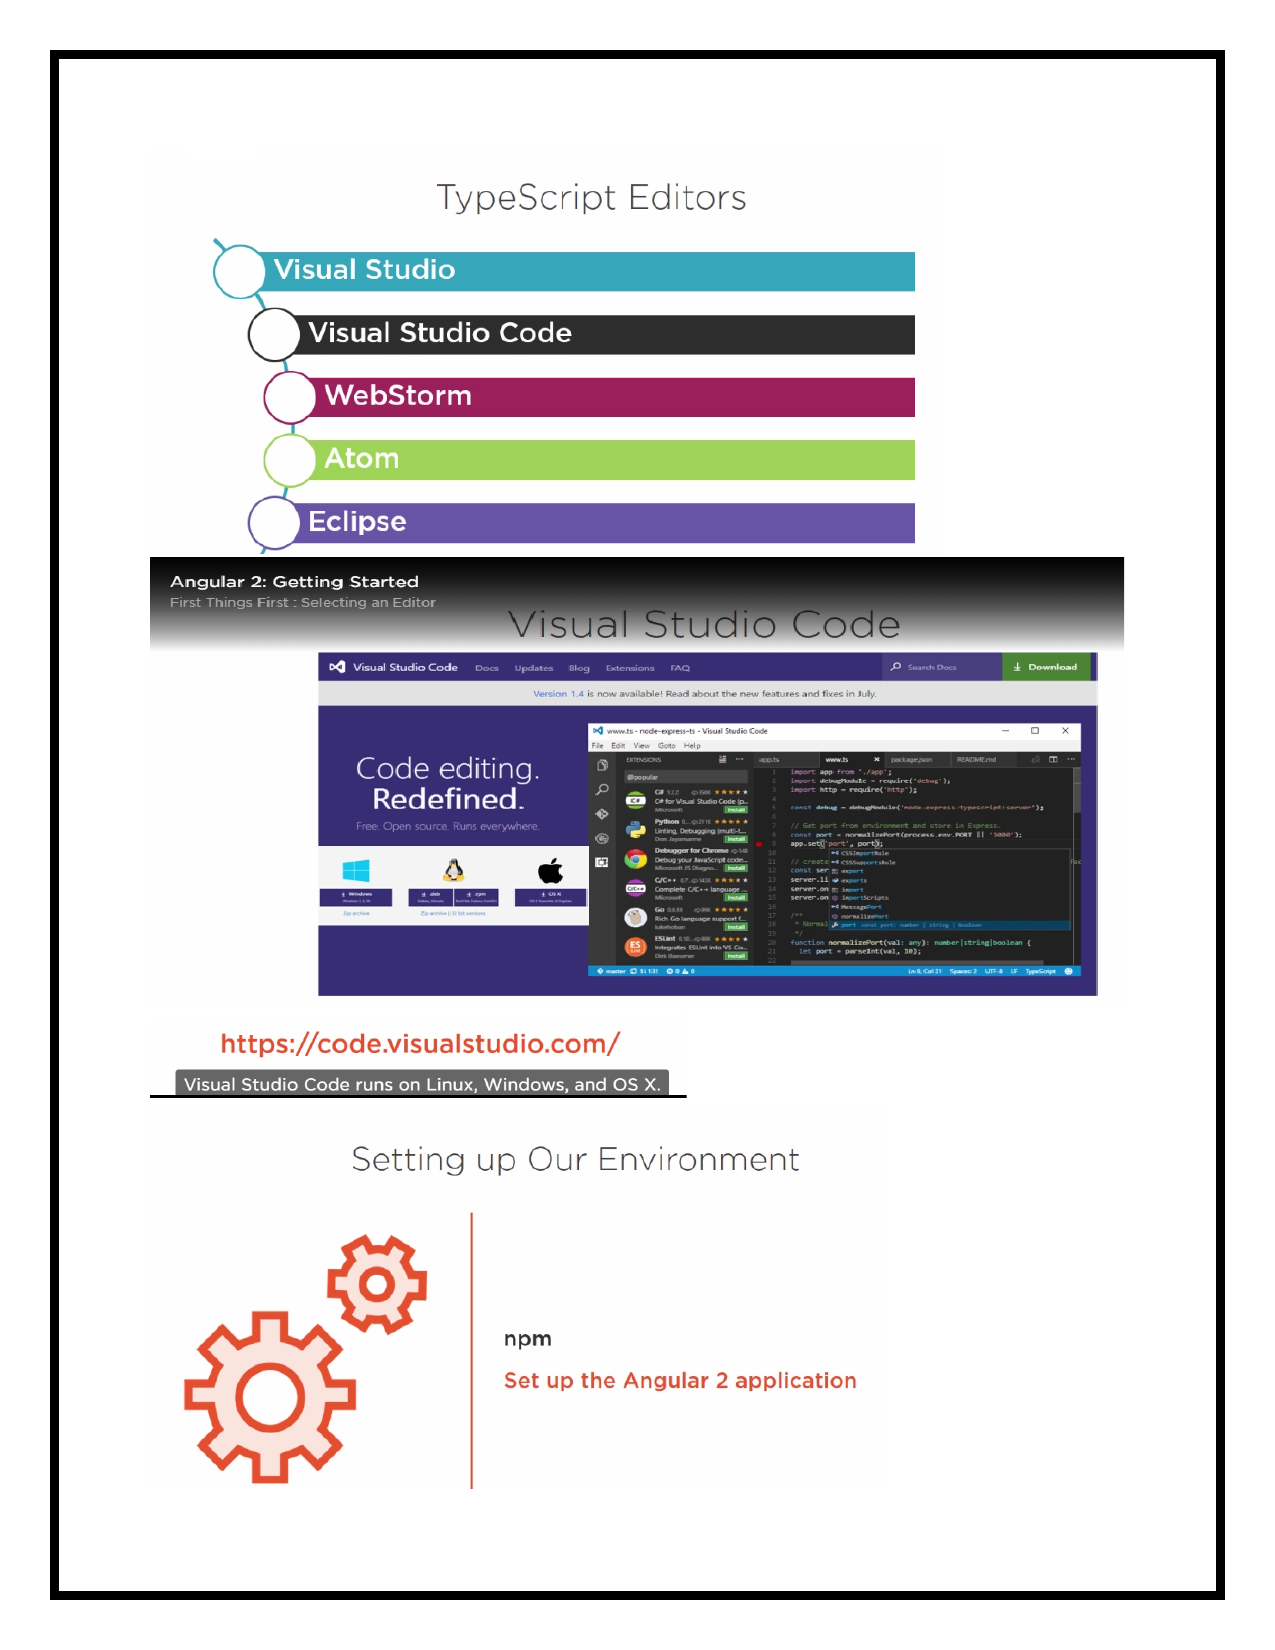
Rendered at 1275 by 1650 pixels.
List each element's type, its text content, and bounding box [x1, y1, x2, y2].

picture [150, 557, 1125, 1005]
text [150, 150, 1125, 557]
picture [150, 1008, 687, 1098]
picture [150, 1106, 884, 1489]
picture [150, 150, 945, 554]
